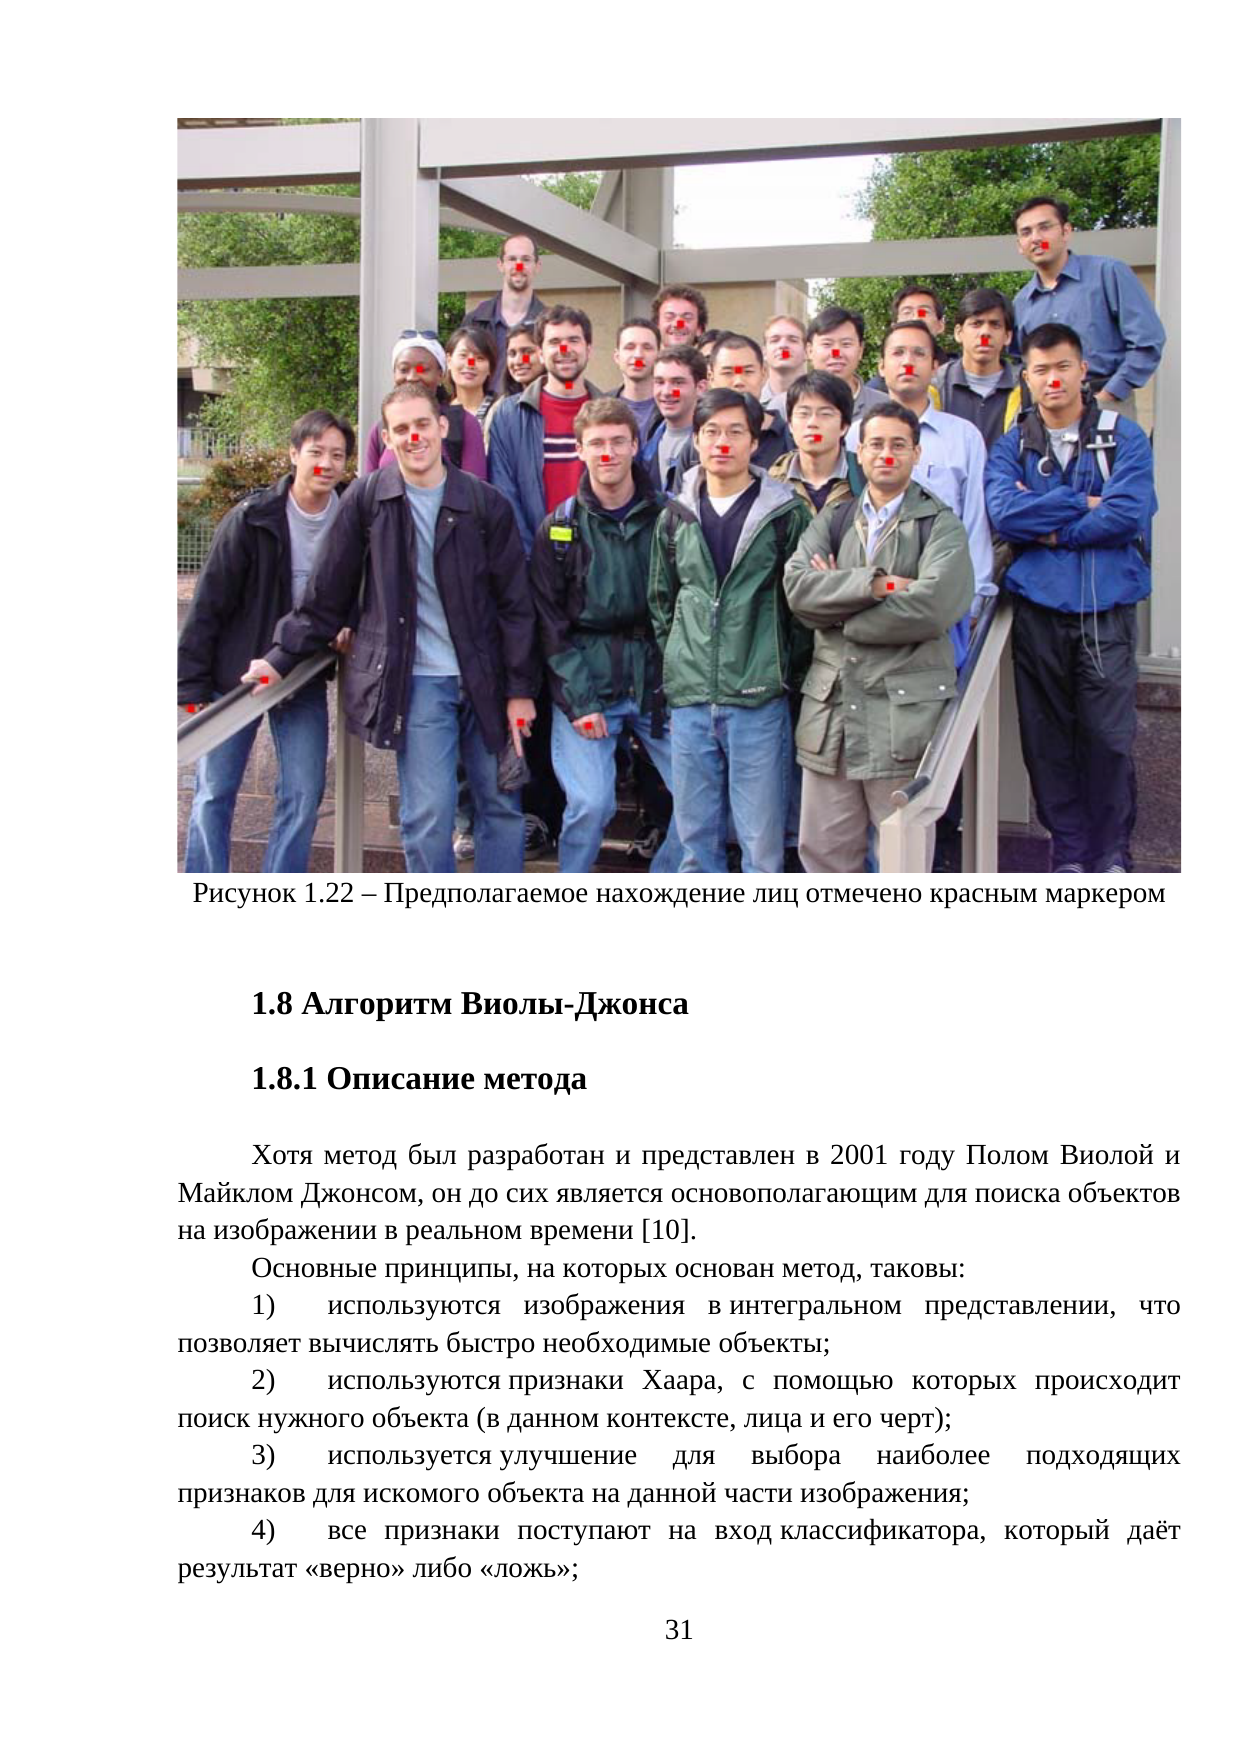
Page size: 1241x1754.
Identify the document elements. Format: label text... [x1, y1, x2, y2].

list используется улучшение для выбора наиболее подходящих признаков для искомого объекта на данной части изображения; [177, 1435, 1181, 1510]
list все признаки поступают на вход классификатора, который даёт результат «верно» либо «ложь»; [177, 1510, 1181, 1585]
subtitle 1.8.1 Описание метода [177, 1060, 1181, 1097]
text Основные принципы, на которых основан метод, таковы: [177, 1247, 1181, 1285]
list используются признаки Хаара, с помощью которых происходит поиск нужного объекта (в данном контексте, лица и его черт); [177, 1360, 1181, 1435]
text Рисунок 1.22 – Предполагаемое нахождение лиц отмечено красным маркером [177, 873, 1181, 910]
text Хотя метод был разработан и представлен в 2001 году Полом Виолой и Майклом Джонсом, он до сих является основополагающим для поиска объектов на изображении в реальном времени [10]. [177, 1135, 1181, 1247]
subtitle 1.8 Алгоритм Виолы-Джонса [177, 985, 1181, 1022]
list используются изображения в интегральном представлении, что позволяет вычислять быстро необходимые объекты; [177, 1285, 1181, 1360]
